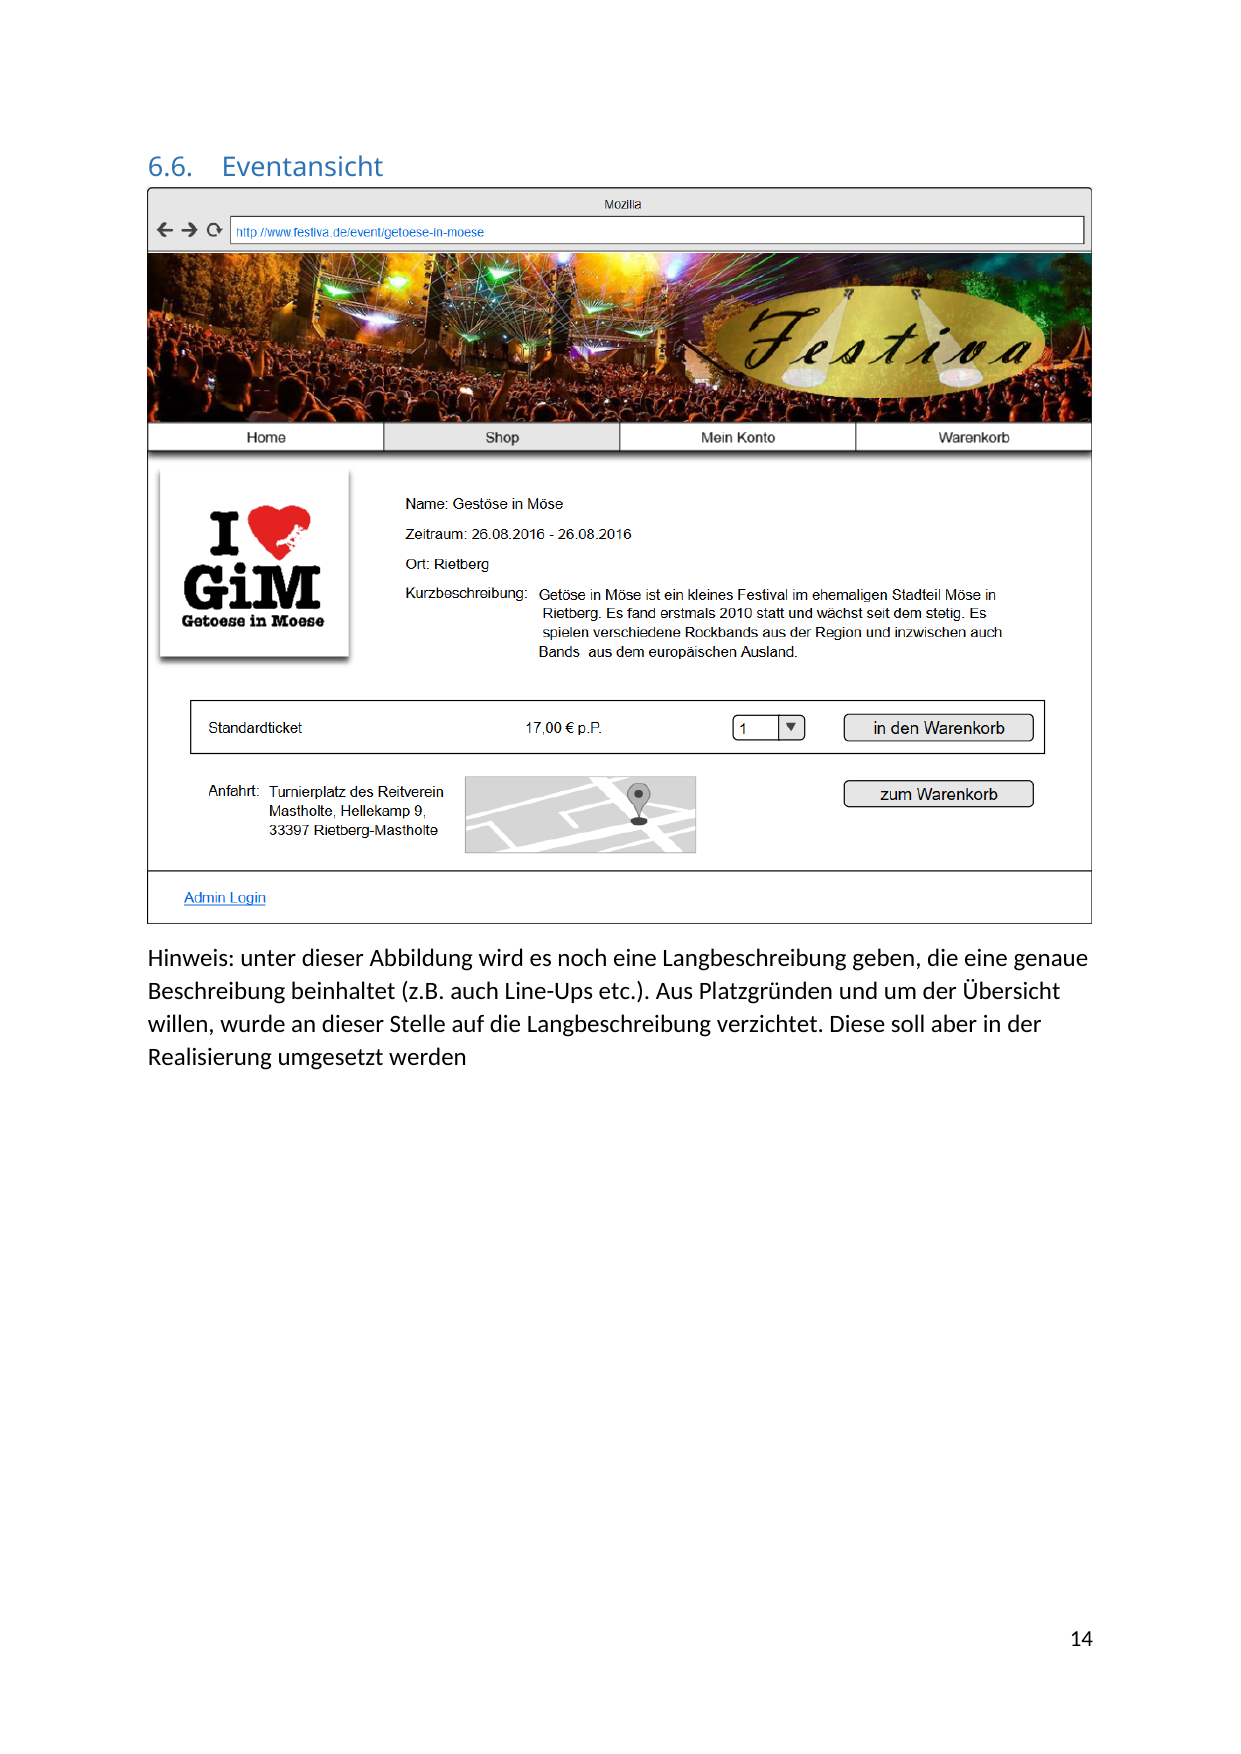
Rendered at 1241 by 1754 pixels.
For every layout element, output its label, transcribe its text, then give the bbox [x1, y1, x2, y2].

picture [147, 187, 1092, 924]
text Hinweis: unter dieser Abbildung wird es noch eine Langbeschreibung geben, die eine genaue Beschreibung beinhaltet (z.B. auch Line-Ups etc.). Aus Platzgründen und um der Übersicht willen, wurde an dieser Stelle auf die Langbeschreibung verzichtet. Diese soll aber in der Realisierung umgesetzt werden [148, 942, 1093, 1072]
subtitle Eventansicht [148, 148, 1093, 184]
